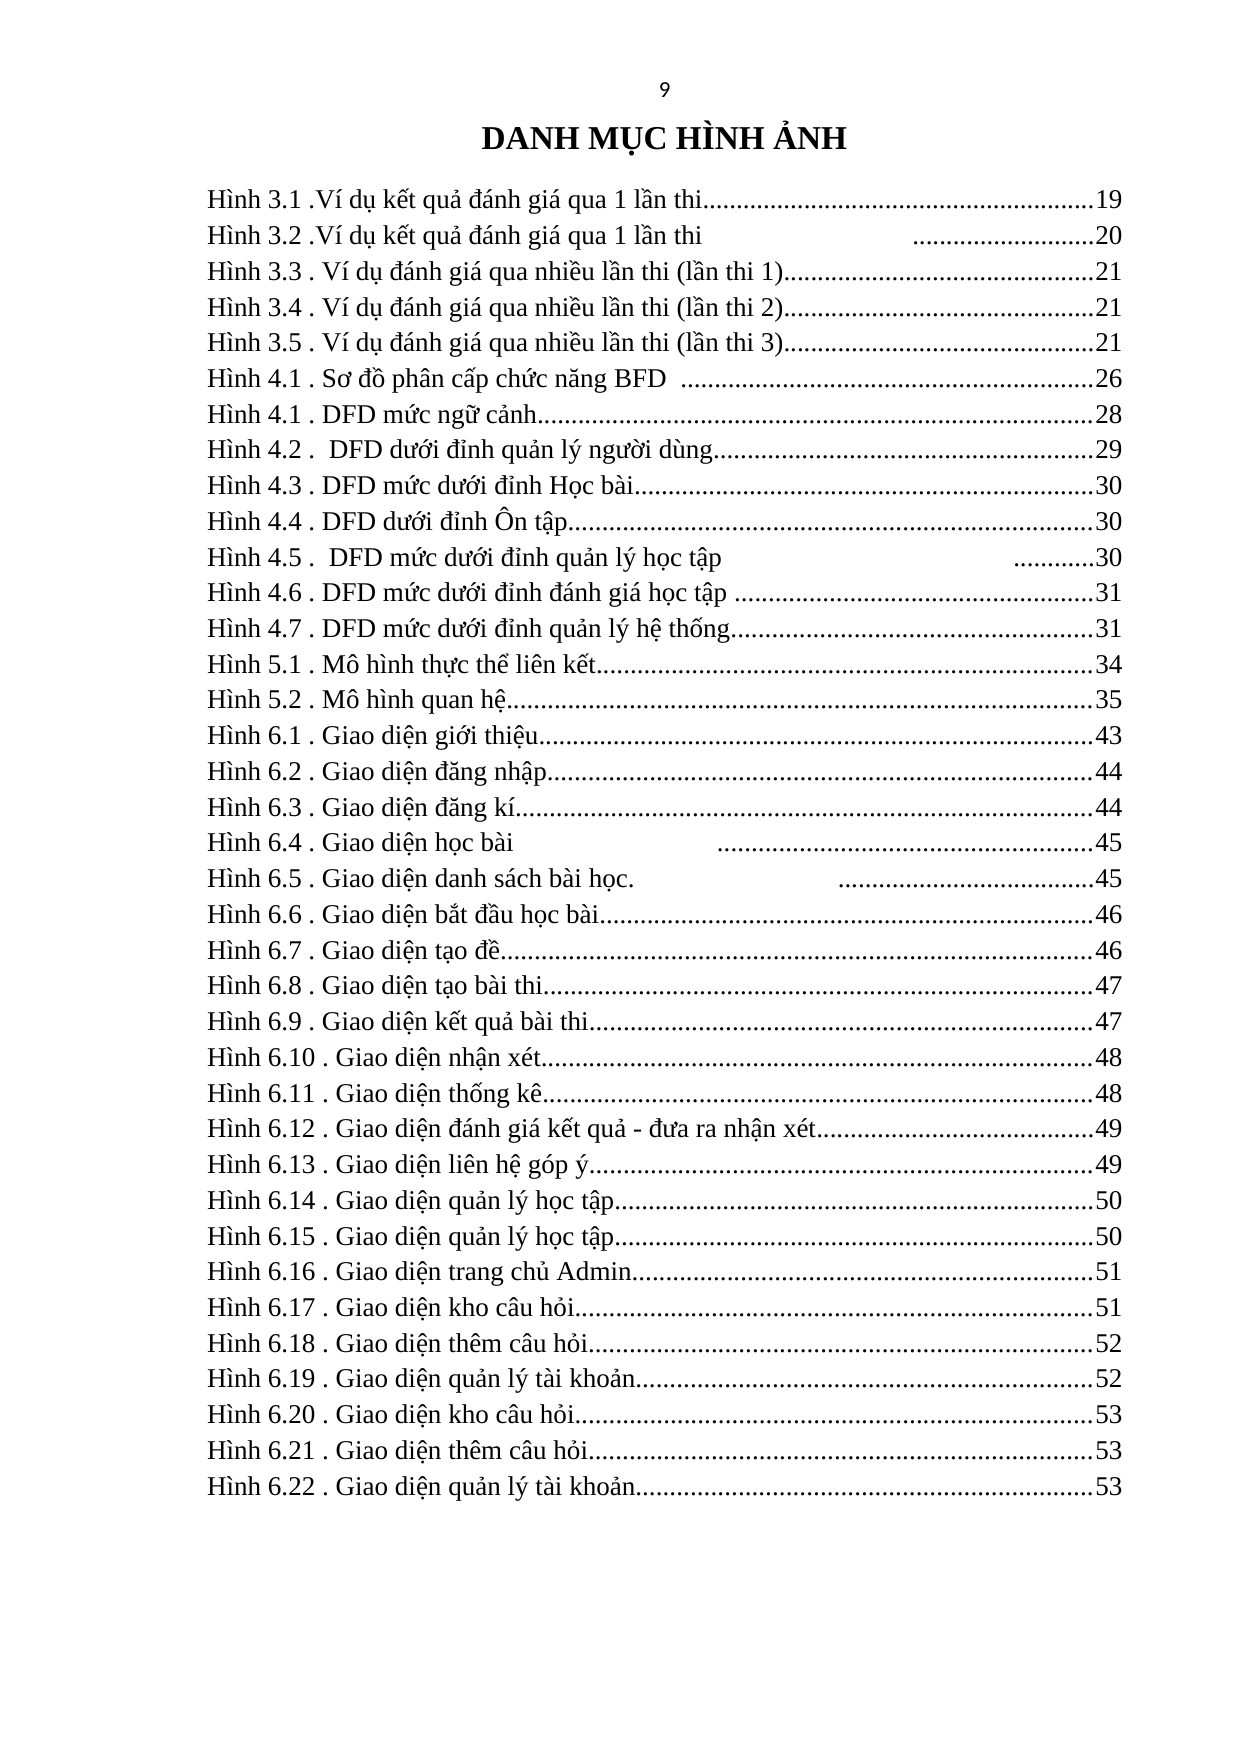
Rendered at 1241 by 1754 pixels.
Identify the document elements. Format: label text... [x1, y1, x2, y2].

text Hình 4.6 . DFD mức dưới đỉnh đánh giá học tập 31 [207, 576, 1122, 608]
text DANH MỤC HÌNH ẢNH [207, 118, 1122, 157]
text Hình 4.5 . DFD mức dưới đỉnh quản lý học tập 30 [207, 541, 1122, 572]
text Hình 6.11 . Giao diện thống kê 48 [207, 1077, 1122, 1108]
text Hình 3.3 . Ví dụ đánh giá qua nhiều lần thi (lần thi 1) 21 [207, 255, 1122, 286]
text Hình 4.2 . DFD dưới đỉnh quản lý người dùng 29 [207, 433, 1122, 465]
text Hình 3.5 . Ví dụ đánh giá qua nhiều lần thi (lần thi 3) 21 [207, 326, 1122, 357]
text Hình 6.8 . Giao diện tạo bài thi. 47 [207, 969, 1122, 1001]
text Hình 6.10 . Giao diện nhận xét 48 [207, 1041, 1122, 1072]
text Hình 4.1 . Sơ đồ phân cấp chức năng BFD 26 [207, 362, 1122, 393]
text Hình 6.5 . Giao diện danh sách bài học. 45 [207, 862, 1122, 893]
text Hình 6.17 . Giao diện kho câu hỏi 51 [207, 1291, 1122, 1322]
text Hình 6.13 . Giao diện liên hệ góp ý 49 [207, 1148, 1122, 1179]
text Hình 6.1 . Giao diện giới thiệu 43 [207, 719, 1122, 751]
text Hình 5.1 . Mô hình thực thể liên kết 34 [207, 648, 1122, 679]
text Hình 4.3 . DFD mức dưới đỉnh Học bài 30 [207, 469, 1122, 500]
text Hình 3.1 .Ví dụ kết quả đánh giá qua 1 lần thi 19 [207, 183, 1122, 214]
text Hình 6.3 . Giao diện đăng kí 44 [207, 791, 1122, 822]
text Hình 6.18 . Giao diện thêm câu hỏi 52 [207, 1327, 1122, 1358]
text Hình 6.12 . Giao diện đánh giá kết quả - đưa ra nhận xét 49 [207, 1112, 1122, 1143]
text Hình 6.9 . Giao diện kết quả bài thi 47 [207, 1005, 1122, 1036]
text Hình 6.21 . Giao diện thêm câu hỏi 53 [207, 1434, 1122, 1465]
text Hình 6.6 . Giao diện bắt đầu học bài 46 [207, 898, 1122, 929]
text Hình 4.7 . DFD mức dưới đỉnh quản lý hệ thống 31 [207, 612, 1122, 643]
text Hình 6.4 . Giao diện học bài 45 [207, 827, 1122, 858]
text Hình 4.4 . DFD dưới đỉnh Ôn tập 30 [207, 505, 1122, 536]
text Hình 6.22 . Giao diện quản lý tài khoản 53 [207, 1470, 1122, 1501]
text Hình 6.19 . Giao diện quản lý tài khoản 52 [207, 1362, 1122, 1394]
text Hình 5.2 . Mô hình quan hệ 35 [207, 684, 1122, 715]
text Hình 3.2 .Ví dụ kết quả đánh giá qua 1 lần thi 20 [207, 219, 1122, 250]
text Hình 3.4 . Ví dụ đánh giá qua nhiều lần thi (lần thi 2) 21 [207, 291, 1122, 322]
text Hình 6.16 . Giao diện trang chủ Admin 51 [207, 1255, 1122, 1286]
text Hình 4.1 . DFD mức ngữ cảnh 28 [207, 398, 1122, 429]
text Hình 6.20 . Giao diện kho câu hỏi 53 [207, 1398, 1122, 1429]
text Hình 6.14 . Giao diện quản lý học tập 50 [207, 1184, 1122, 1215]
text Hình 6.2 . Giao diện đăng nhập 44 [207, 755, 1122, 786]
text Hình 6.7 . Giao diện tạo đề. 46 [207, 934, 1122, 965]
text Hình 6.15 . Giao diện quản lý học tập 50 [207, 1219, 1122, 1251]
